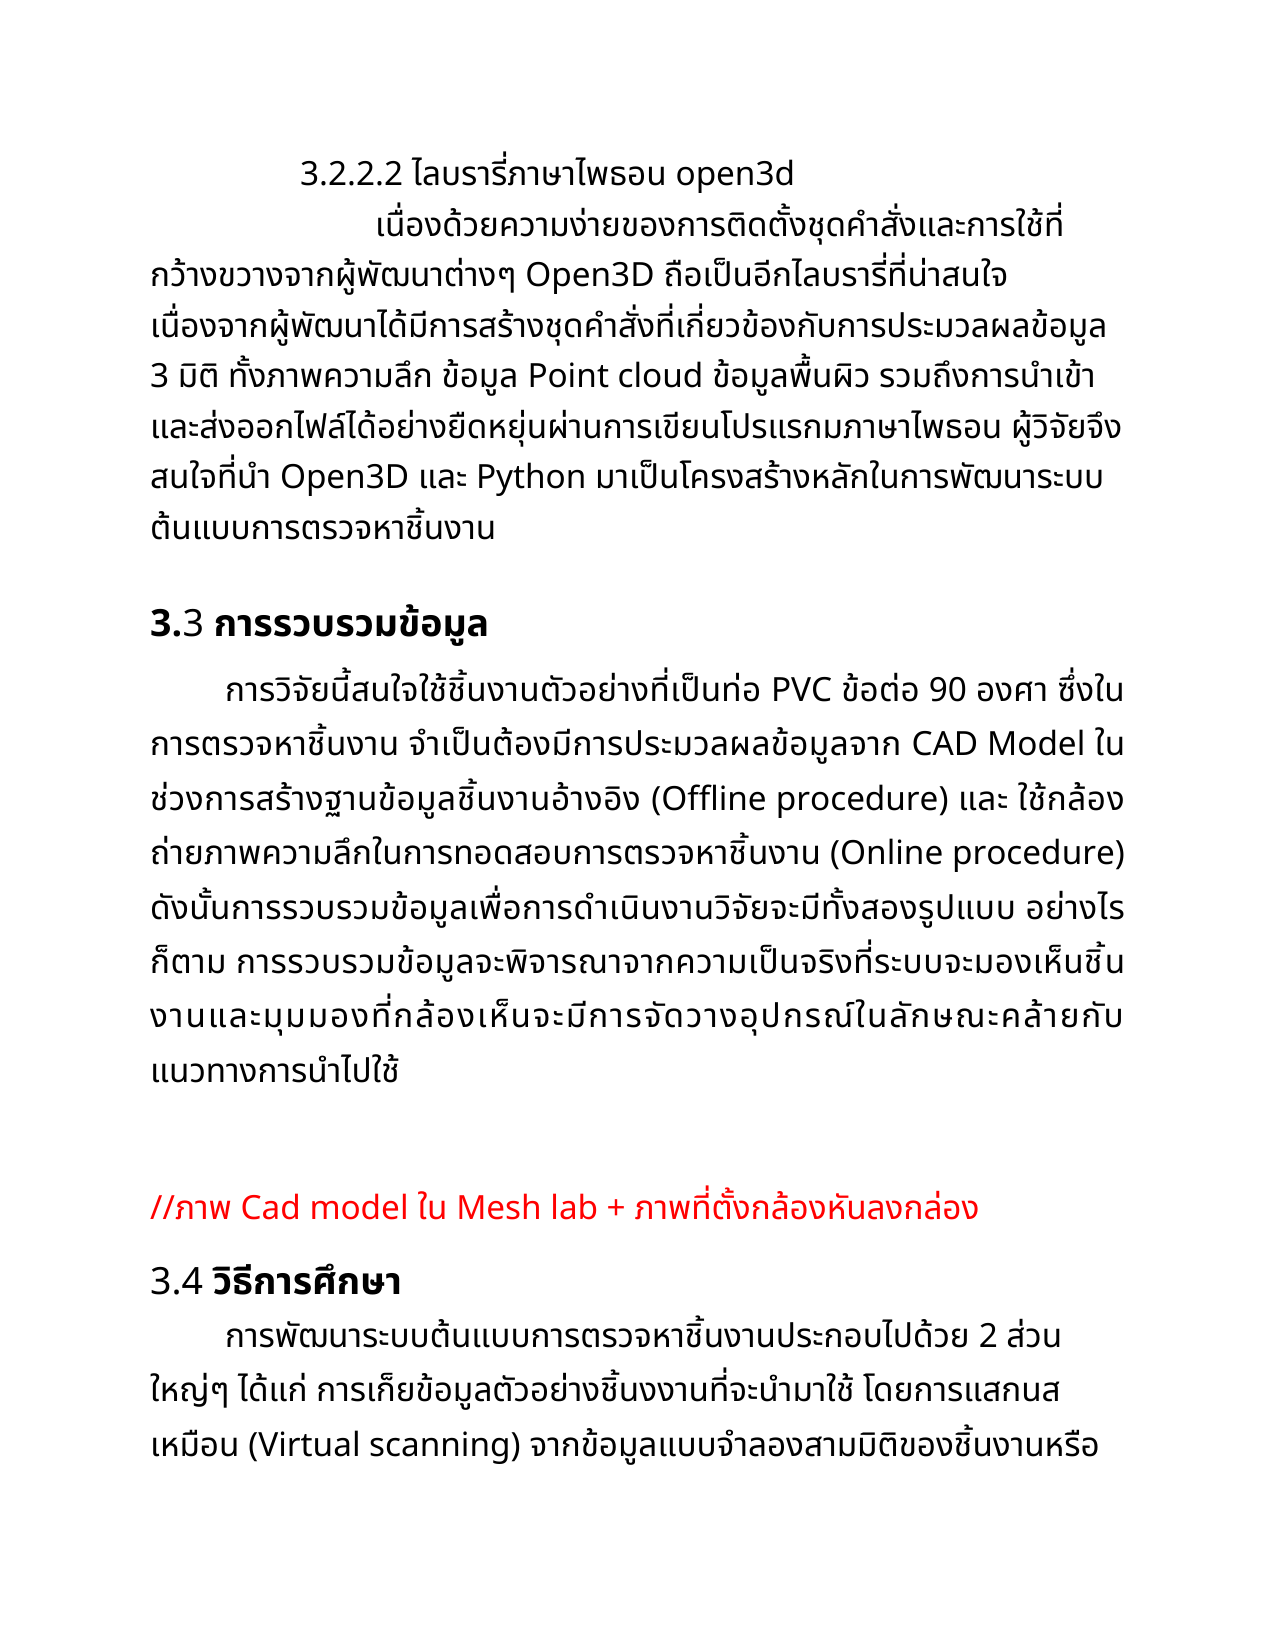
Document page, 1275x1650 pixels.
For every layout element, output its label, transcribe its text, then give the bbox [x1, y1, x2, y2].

subtitle 3.3 การรวบรวมข้อมูล [150, 596, 1125, 653]
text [150, 1312, 1125, 1471]
text 3.2.2.2 ไลบรารี่ภาษาไพธอน open3d [150, 150, 1125, 201]
text การวิจัยนี้สนใจใช้ชิ้นงานตัวอย่างที่เป็นท่อ PVC ข้อต่อ 90 องศา ซึ่งในการตรวจหาชิ้นงาน จำเป็นต้องมีการประมวลผลข้อมูลจาก CAD Model ในช่วงการสร้างฐานข้อมูลชิ้นงานอ้างอิง (Offline procedure) และ ใช้กล้องถ่ายภาพความลึกในการทอดสอบการตรวจหาชิ้นงาน (Online procedure) ดังนั้นการรวบรวมข้อมูลเพื่อการดำเนินงานวิจัยจะมีทั้งสองรูปแบบ อย่างไรก็ตาม การรวบรวมข้อมูลจะพิจารณาจากความเป็นจริงที่ระบบจะมองเห็นชิ้นงานและมุมมองที่กล้องเห็นจะมีการจัดวางอุปกรณ์ในลักษณะคล้ายกับแนวทางการนำไปใช้ [150, 665, 1125, 1097]
text เนื่องด้วยความง่ายของการติดตั้งชุดคำสั่งและการใช้ที่กว้างขวางจากผู้พัฒนาต่างๆ Open3D ถือเป็นอีกไลบรารี่ที่น่าสนใจ เนื่องจากผู้พัฒนาได้มีการสร้างชุดคำสั่งที่เกี่ยวข้องกับการประมวลผลข้อมูล 3 มิติ ทั้งภาพความลึก ข้อมูล Point cloud ข้อมูลพื้นผิว รวมถึงการนำเข้าและส่งออกไฟล์ได้อย่างยืดหยุ่นผ่านการเขียนโปรแรกมภาษาไพธอน ผู้วิจัยจึงสนใจที่นำ Open3D และ Python มาเป็นโครงสร้างหลักในการพัฒนาระบบต้นแบบการตรวจหาชิ้นงาน [150, 201, 1125, 554]
text //ภาพ Cad model ใน Mesh lab + ภาพที่ตั้งกล้องหันลงกล่อง [150, 1183, 1125, 1234]
subtitle 3.4 วิธีการศึกษา [150, 1255, 1125, 1312]
